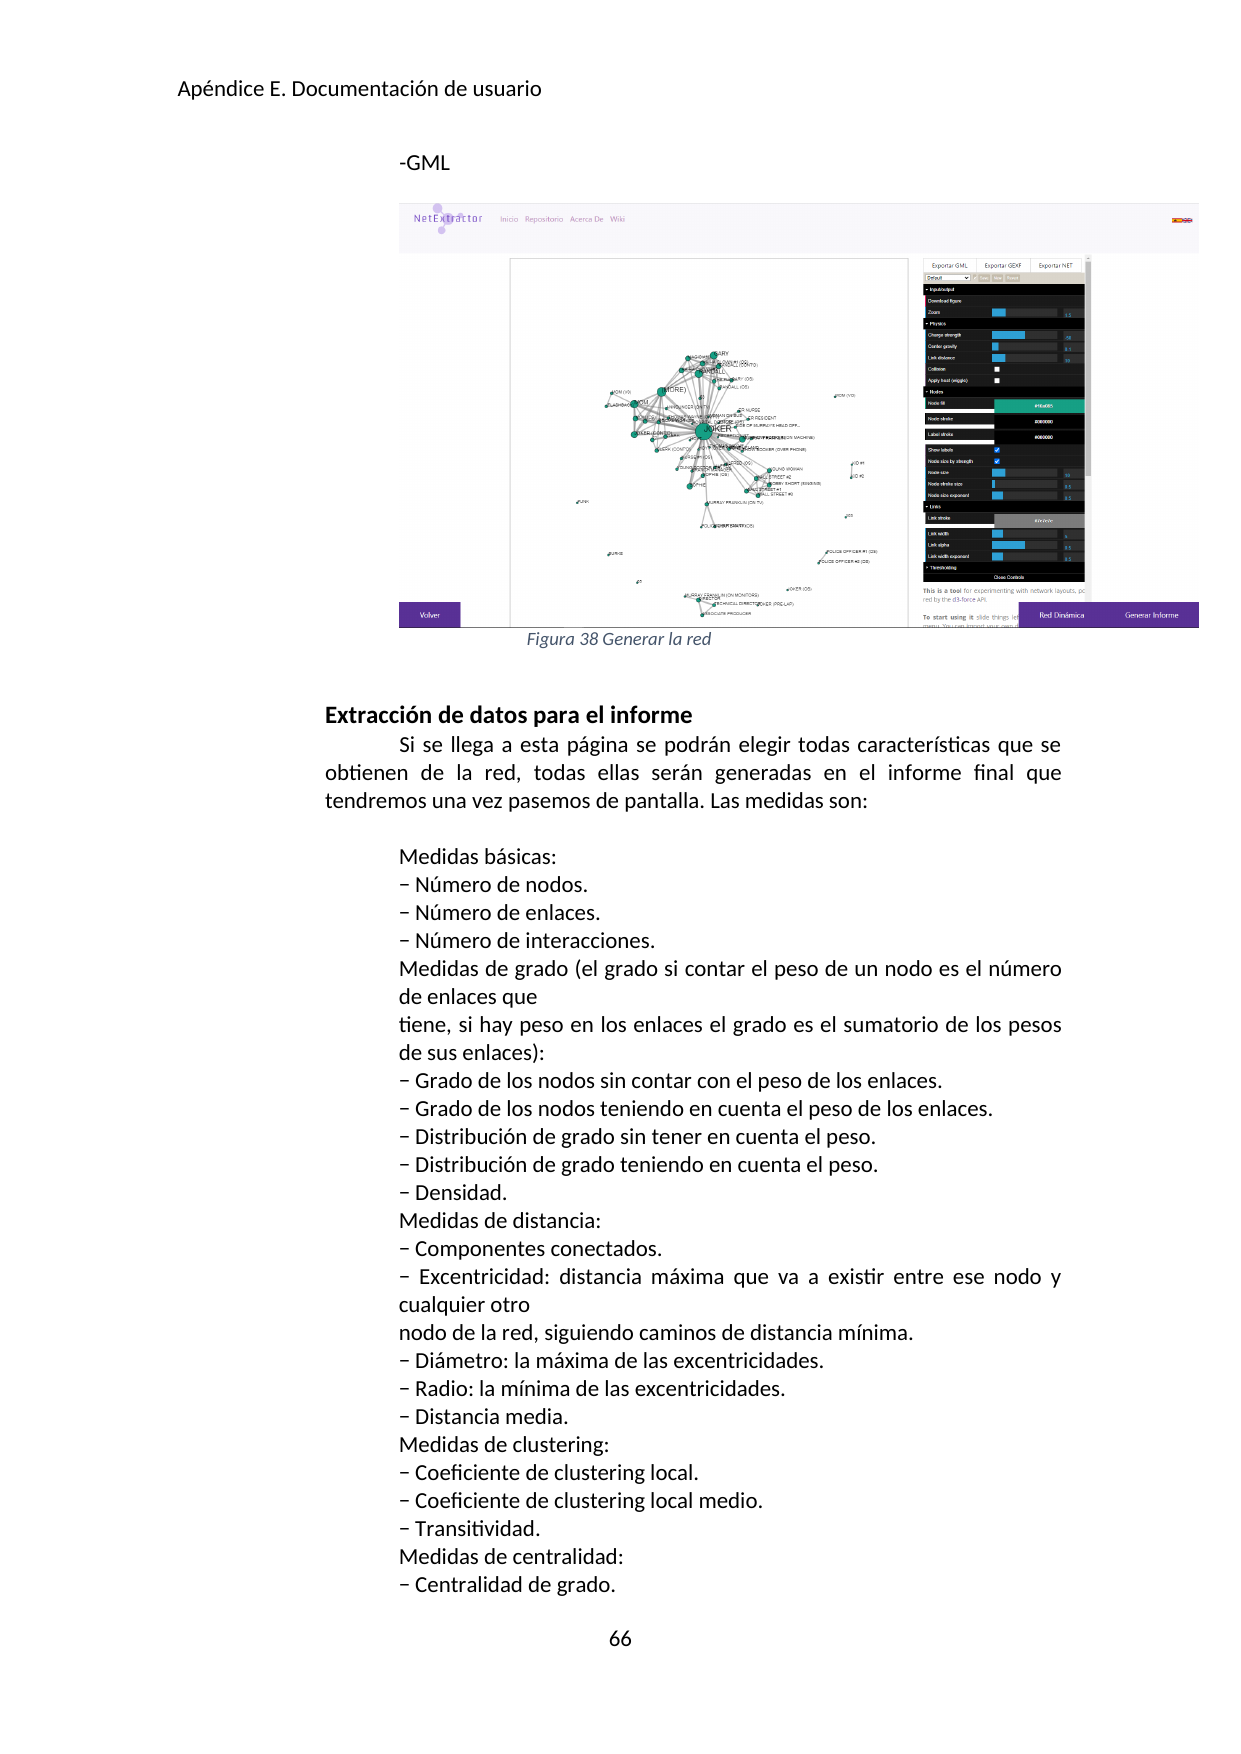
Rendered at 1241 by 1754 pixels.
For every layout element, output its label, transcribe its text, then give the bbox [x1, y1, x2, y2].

picture [399, 203, 1199, 628]
text − Grado de los nodos sin contar con el peso de los enlaces. [398, 1066, 1063, 1094]
text − Distancia media. [398, 1402, 1063, 1430]
text − Distribución de grado sin tener en cuenta el peso. [398, 1122, 1063, 1150]
text − Diámetro: la máxima de las excentricidades. [398, 1346, 1063, 1374]
text − Grado de los nodos teniendo en cuenta el peso de los enlaces. [398, 1094, 1063, 1122]
text Figura 38 Generar la red [177, 628, 1063, 651]
text Medidas de distancia: [398, 1206, 1063, 1234]
text -GML [325, 148, 1063, 176]
text Si se llega a esta página se podrán elegir todas características que se obtienen de la red, todas ellas serán generadas en el informe final que tendremos una vez pasemos de pantalla. Las medidas son: [325, 730, 1063, 814]
text − Centralidad de grado. [398, 1571, 1063, 1598]
text − Número de interacciones. [398, 926, 1063, 954]
text − Transitividad. [398, 1514, 1063, 1542]
text Medidas de grado (el grado si contar el peso de un nodo es el número de enlaces que [398, 954, 1063, 1010]
text − Distribución de grado teniendo en cuenta el peso. [398, 1150, 1063, 1178]
text tiene, si hay peso en los enlaces el grado es el sumatorio de los pesos de sus enlaces): [398, 1010, 1063, 1066]
text − Número de enlaces. [398, 898, 1063, 926]
text − Número de nodos. [398, 870, 1063, 898]
text − Coeficiente de clustering local. [398, 1458, 1063, 1486]
text Medidas de centralidad: [398, 1542, 1063, 1571]
text Medidas básicas: [398, 842, 1063, 870]
text − Coeficiente de clustering local medio. [398, 1486, 1063, 1514]
text − Componentes conectados. [398, 1234, 1063, 1262]
text − Excentricidad: distancia máxima que va a existir entre ese nodo y cualquier otro [398, 1262, 1063, 1318]
text − Densidad. [398, 1178, 1063, 1206]
subtitle Extracción de datos para el informe [177, 699, 1063, 730]
text − Radio: la mínima de las excentricidades. [398, 1374, 1063, 1402]
text Medidas de clustering: [398, 1430, 1063, 1458]
text nodo de la red, siguiendo caminos de distancia mínima. [398, 1318, 1063, 1346]
